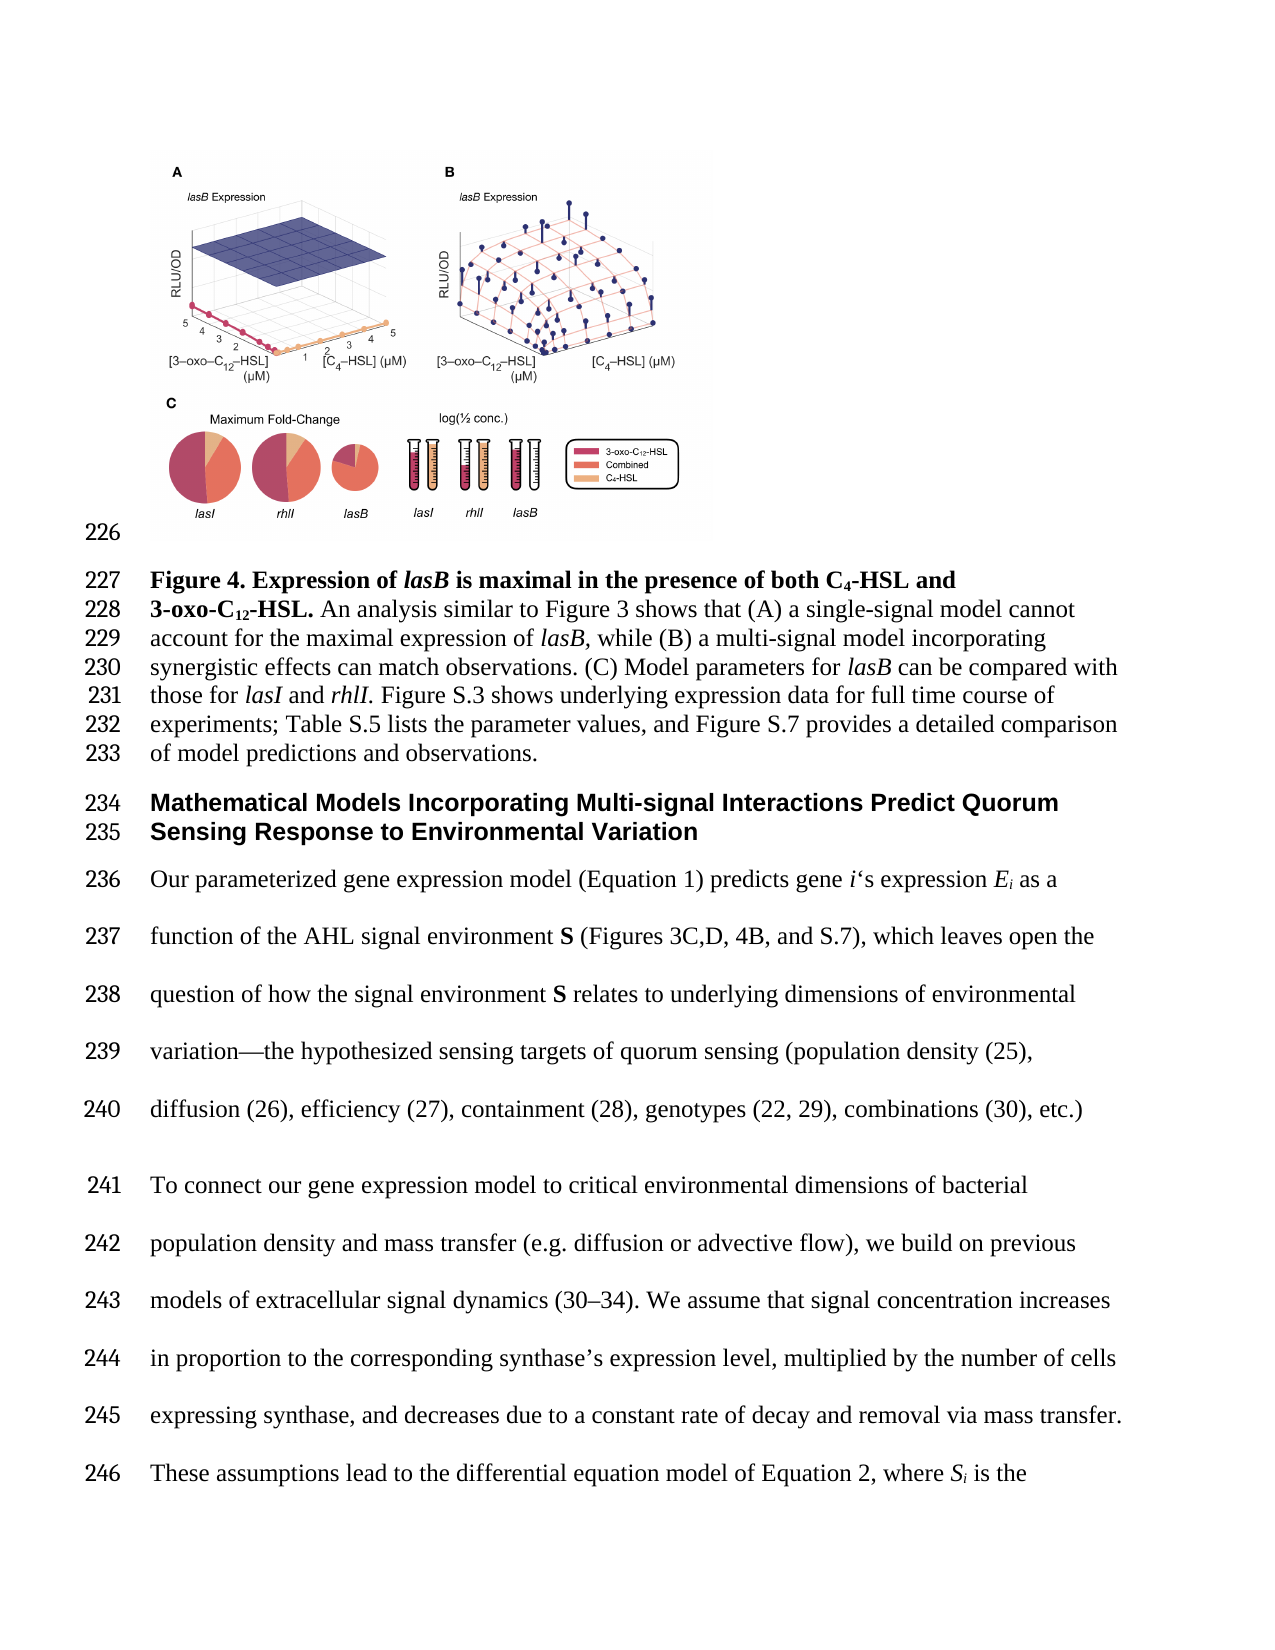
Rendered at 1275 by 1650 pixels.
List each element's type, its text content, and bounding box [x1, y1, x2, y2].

picture [150, 150, 713, 541]
subtitle Mathematical Models Incorporating Multi-signal Interactions Predict Quorum Sensing Response to Environmental Variation [150, 788, 1125, 845]
text Our parameterized gene expression model (Equation 1) predicts gene i‘s expression Ei as a function of the AHL signal environment S (Figures 3C,D, 4B, and S.7), which leaves open the question of how the signal environment S relates to underlying dimensions of environmental variation—the hypothesized sensing targets of quorum sensing (population density (25), diffusion (26), efficiency (27), containment (28), genotypes (22, 29), combinations (30), etc.) [150, 864, 1125, 1123]
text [150, 1170, 1125, 1486]
text Figure 4. Expression of lasB is maximal in the presence of both C4‑HSL and 3‑oxo‑C12‑HSL. An analysis similar to Figure 3 shows that (A) a single-signal model cannot account for the maximal expression of lasB, while (B) a multi-signal model incorporating synergistic effects can match observations. (C) Model parameters for lasB can be compared with those for lasI and rhlI. Figure S.3 shows underlying expression data for full time course of experiments; Table S.5 lists the parameter values, and Figure S.7 provides a detailed comparison of model predictions and observations. [150, 566, 1125, 767]
